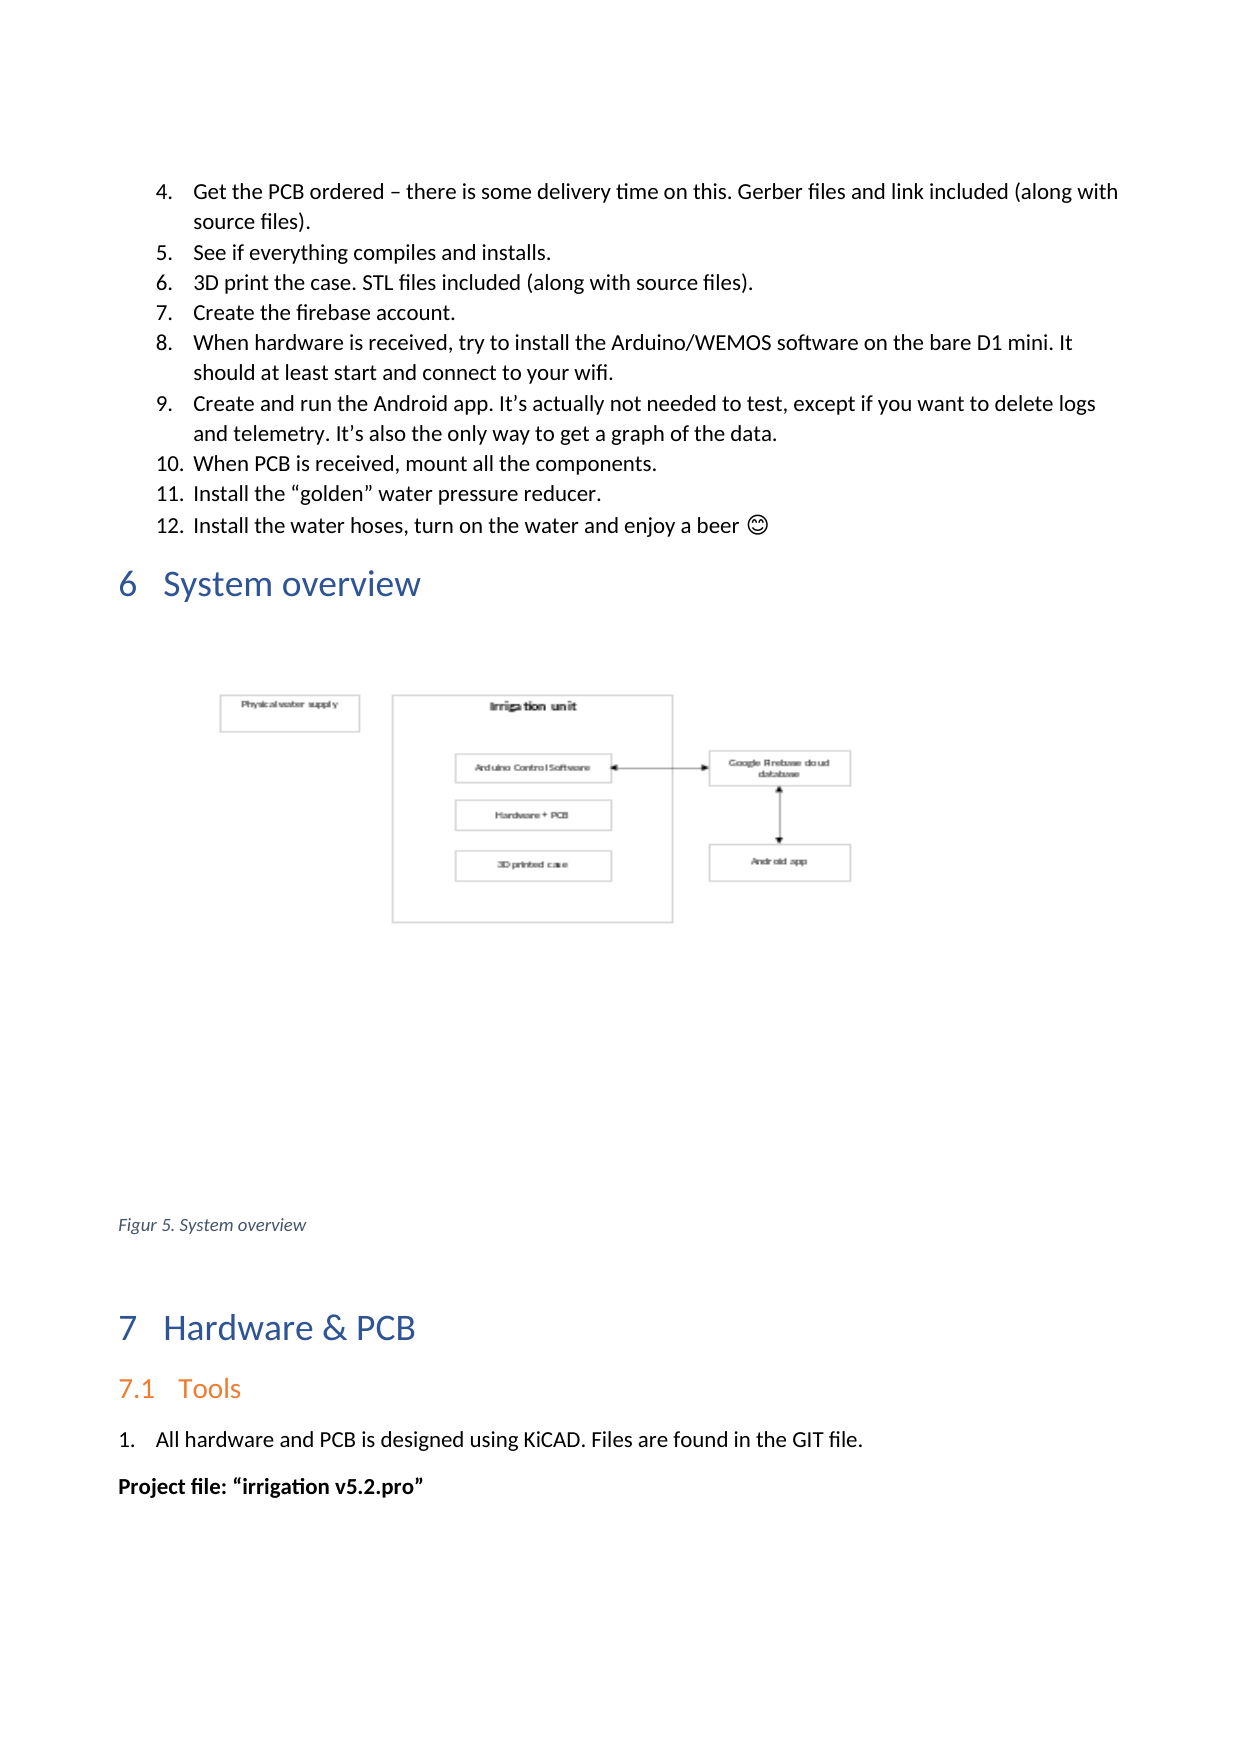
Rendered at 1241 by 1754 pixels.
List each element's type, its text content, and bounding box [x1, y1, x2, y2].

subtitle Tools [118, 1370, 1122, 1406]
list See if everything compiles and installs. [156, 238, 1122, 266]
list Create the firebase account. [156, 298, 1122, 326]
list Install the “golden” water pressure reducer. [156, 479, 1122, 507]
list Install the water hoses, turn on the water and enjoy a beer [156, 509, 1122, 541]
list Create and run the Android app. It’s actually not needed to test, except if you want to delete logs and telemetry. It’s also the only way to get a graph of the data. [156, 389, 1122, 447]
subtitle Hardware & PCB [118, 1304, 1122, 1350]
text Project file: “irrigation v5.2.pro” [118, 1472, 1122, 1500]
list Get the PCB ordered – there is some delivery time on this. Gerber files and link included (along with source files). [156, 177, 1122, 235]
list When PCB is received, mount all the components. [156, 449, 1122, 477]
list 3D print the case. STL files included (along with source files). [156, 268, 1122, 296]
text All hardware and PCB is designed using KiCAD. Files are found in the GIT file. [118, 1426, 1122, 1453]
list When hardware is received, try to install the Arduino/WEMOS software on the bare D1 mini. It should at least start and connect to your wifi. [156, 328, 1122, 386]
subtitle System overview [118, 560, 1122, 606]
